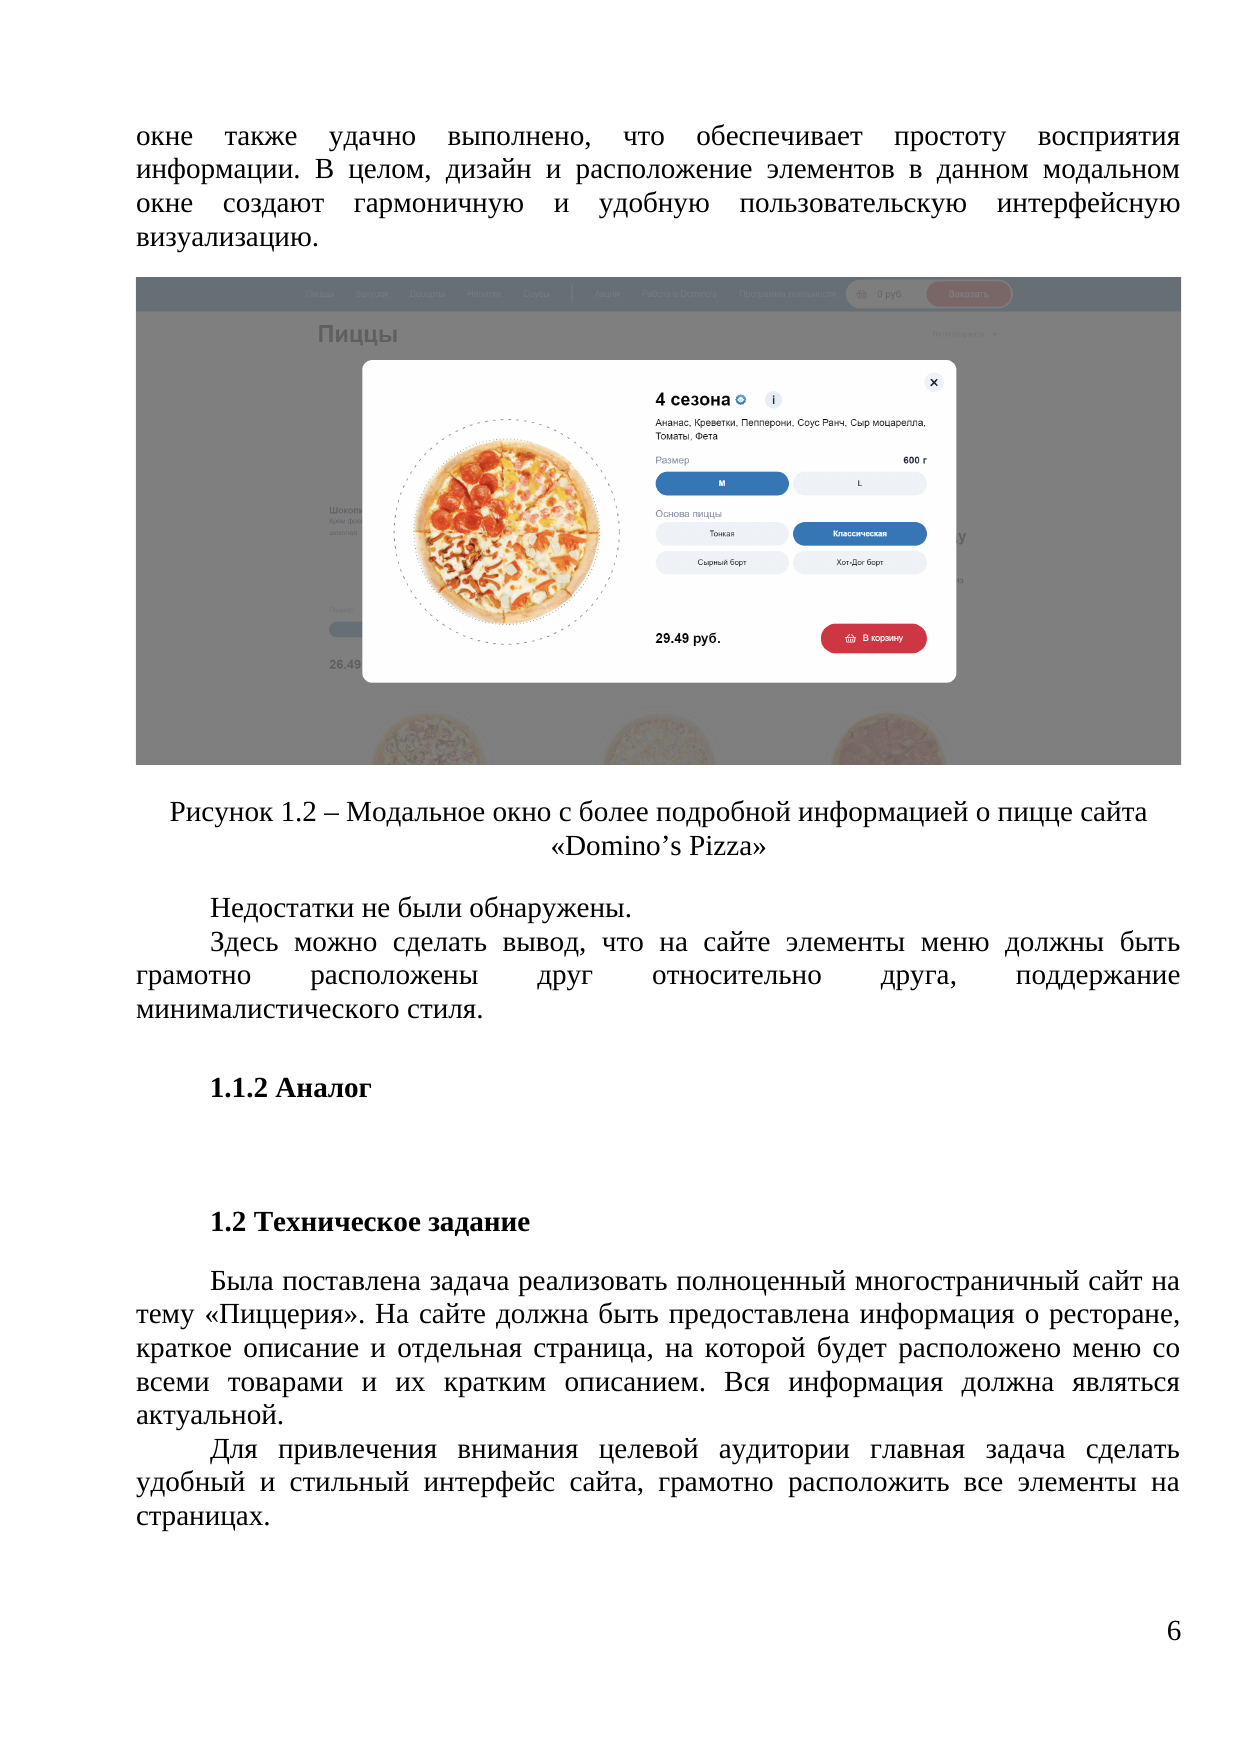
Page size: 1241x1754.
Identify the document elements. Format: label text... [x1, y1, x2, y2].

text Рисунок 1.2 – Модальное окно с более подробной информацией о пицце сайта «Domino’s Pizza» [136, 794, 1181, 861]
text 1.1.2 Аналог [209, 1071, 1181, 1104]
picture [135, 277, 1182, 765]
text Недостатки не были обнаружены. [136, 890, 1181, 924]
text Для привлечения внимания целевой аудитории главная задача сделать удобный и стильный интерфейс сайта, грамотно расположить все элементы на страницах. [136, 1431, 1181, 1531]
text Была поставлена задача реализовать полноценный многостраничный сайт на тему «Пиццерия». На сайте должна быть предоставлена информация о ресторане, краткое описание и отдельная страница, на которой будет расположено меню со всеми товарами и их кратким описанием. Вся информация должна являться актуальной. [136, 1263, 1181, 1431]
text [136, 118, 1181, 252]
text 1.2 Техническое задание [136, 1204, 1181, 1238]
text Здесь можно сделать вывод, что на сайте элементы меню должны быть грамотно расположены друг относительно друга, поддержание минималистического стиля. [136, 924, 1181, 1024]
